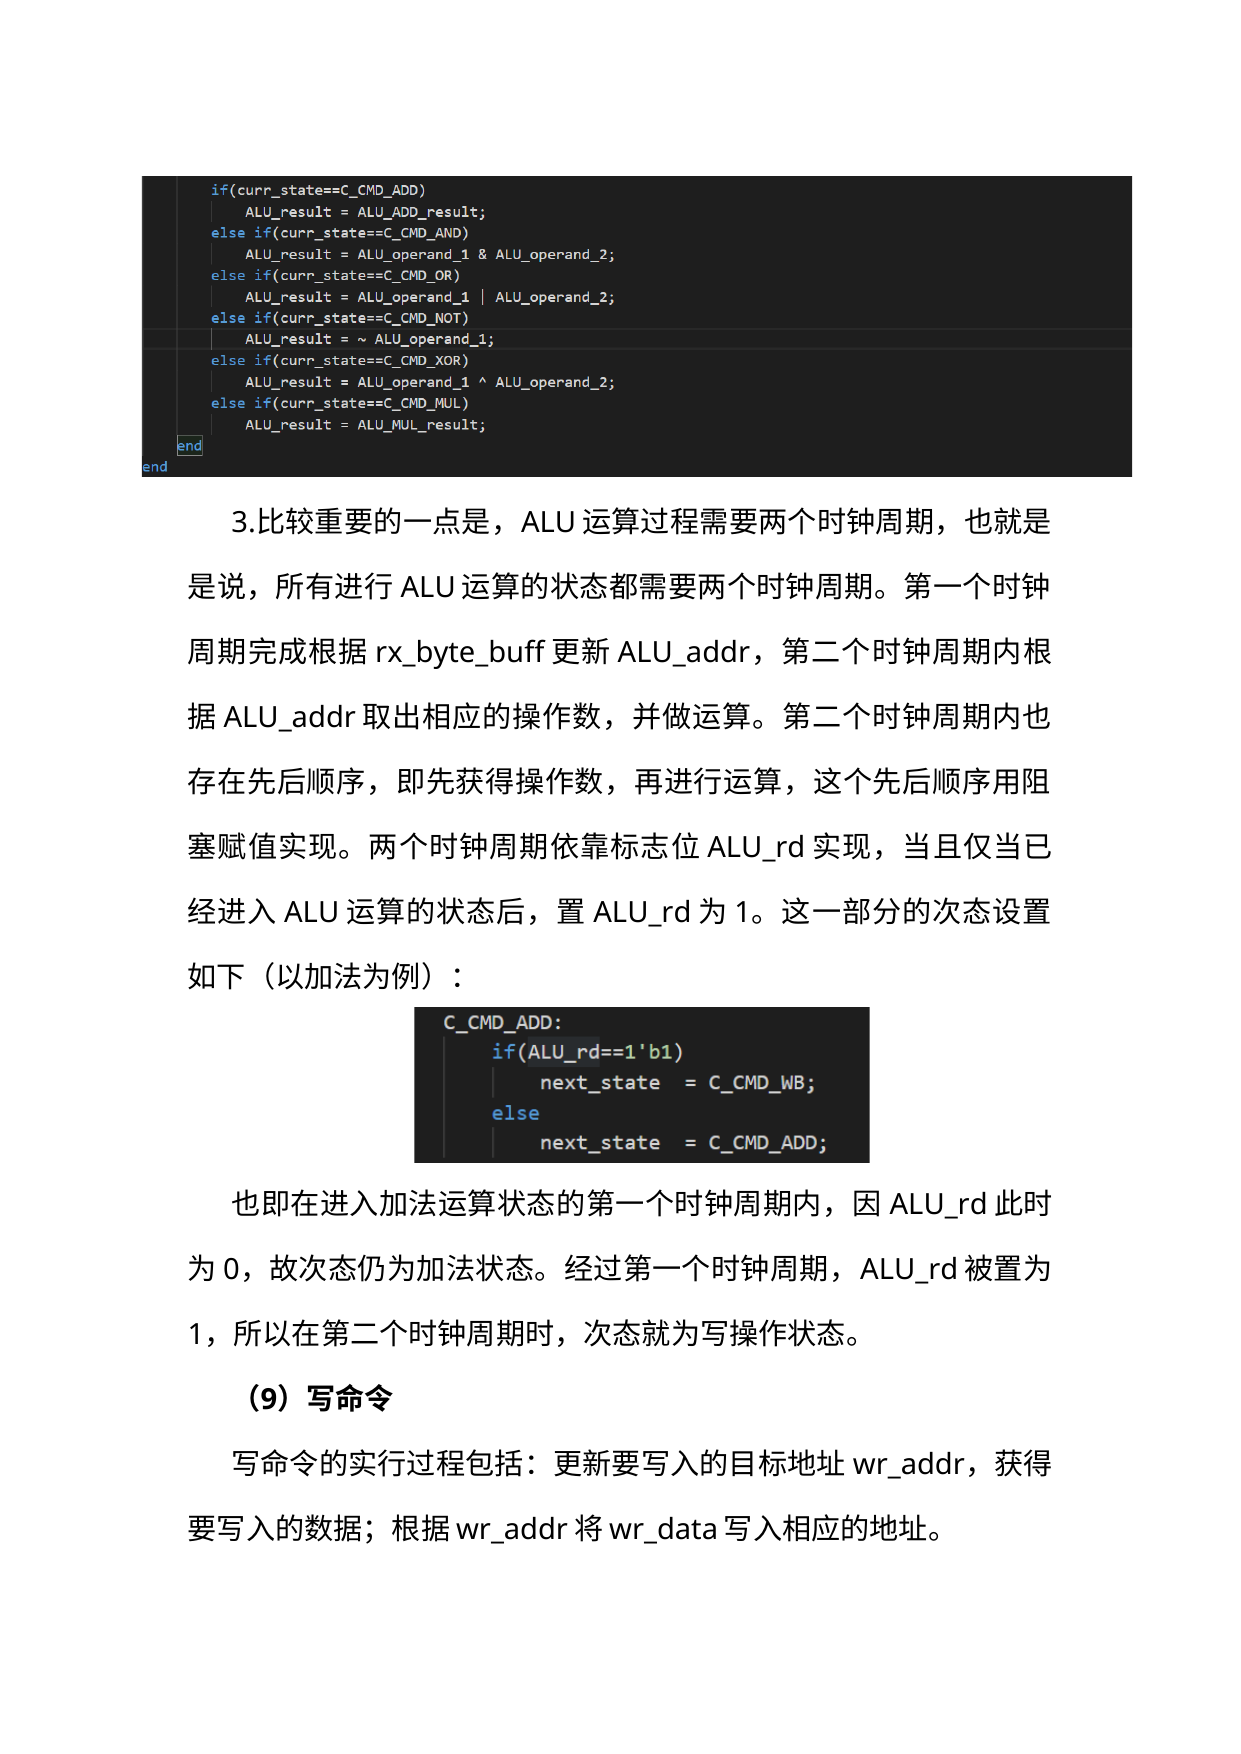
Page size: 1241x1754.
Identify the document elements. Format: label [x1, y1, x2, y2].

text [187, 1072, 1053, 1592]
picture [249, 1086, 1241, 1387]
picture [146, 161, 1048, 968]
